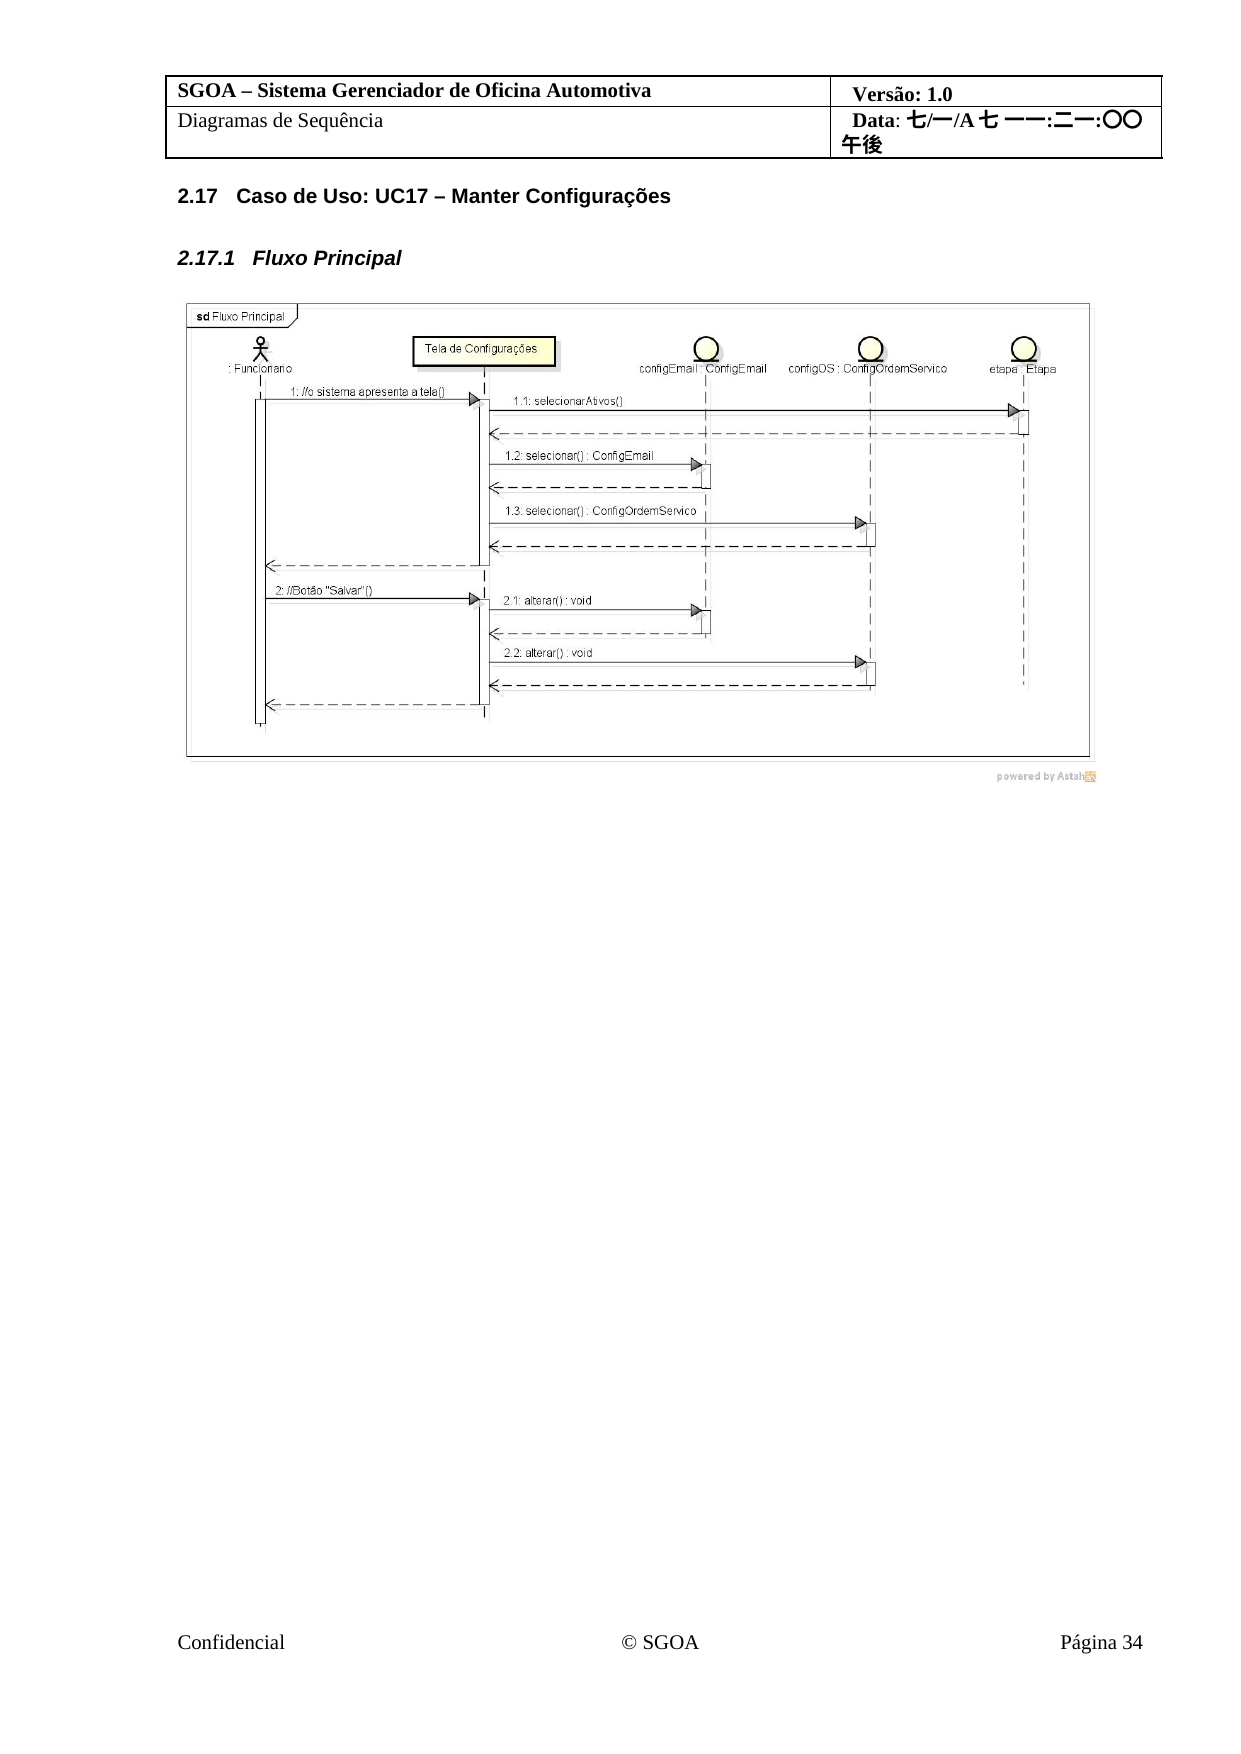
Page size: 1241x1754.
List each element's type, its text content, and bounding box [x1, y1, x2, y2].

picture [177, 294, 1099, 785]
subtitle Fluxo Principal [177, 245, 1122, 270]
subtitle Caso de Uso: UC17 – Manter Configurações [177, 184, 1122, 208]
